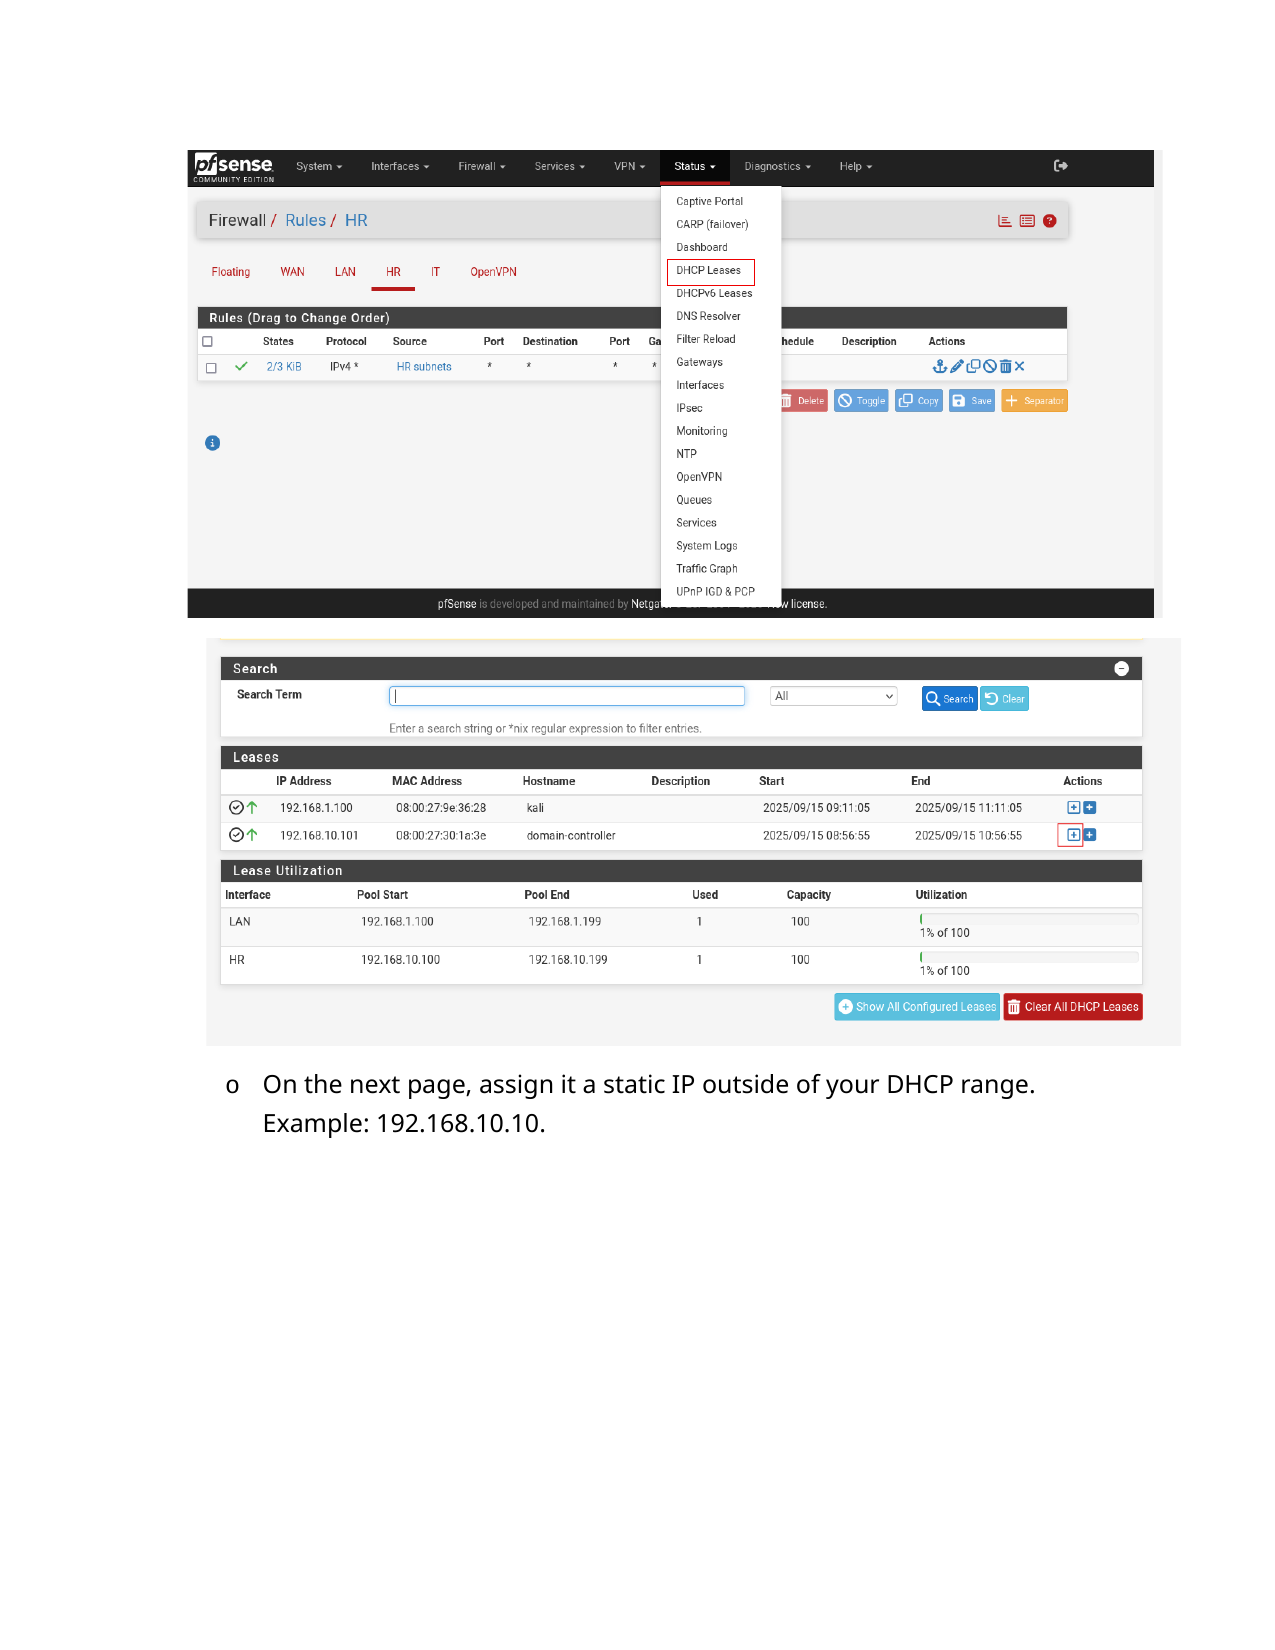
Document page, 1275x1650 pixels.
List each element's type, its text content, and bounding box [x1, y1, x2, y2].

list On the next page, assign it a static IP outside of your DHCP range. Example: 192.168.10.10. [225, 1067, 1125, 1140]
picture [206, 638, 1182, 1046]
picture [187, 150, 1163, 618]
